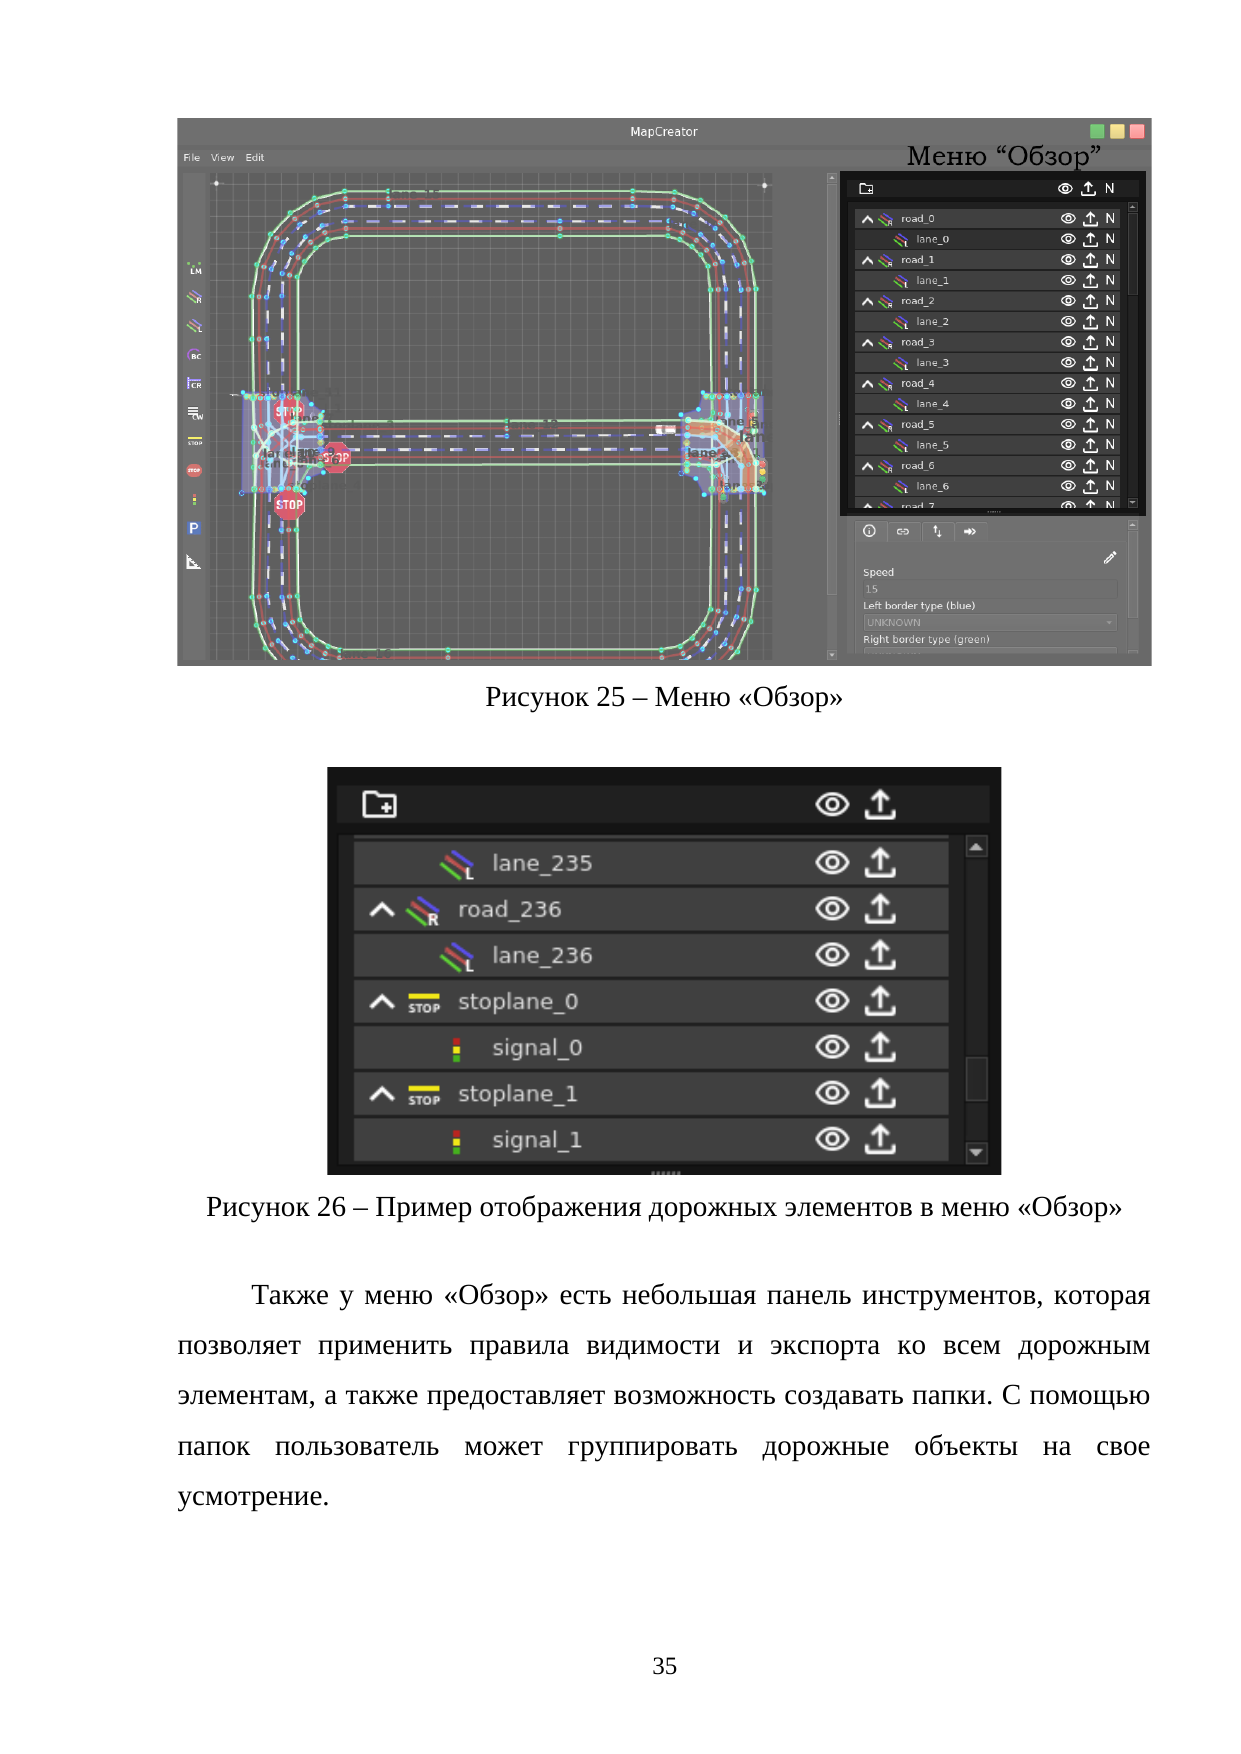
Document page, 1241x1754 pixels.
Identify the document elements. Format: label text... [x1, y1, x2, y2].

text Также у меню «Обзор» есть небольшая панель инструментов, которая позволяет применить правила видимости и экспорта ко всем дорожным элементам, а также предоставляет возможность создавать папки. С помощью папок пользователь может группировать дорожные объекты на свое усмотрение. [177, 1277, 1152, 1512]
text Рисунок 25 – Меню «Обзор» [177, 679, 1152, 713]
text Рисунок 26 – Пример отображения дорожных элементов в меню «Обзор» [177, 1189, 1152, 1222]
picture [327, 767, 1002, 1175]
picture [177, 118, 1152, 666]
